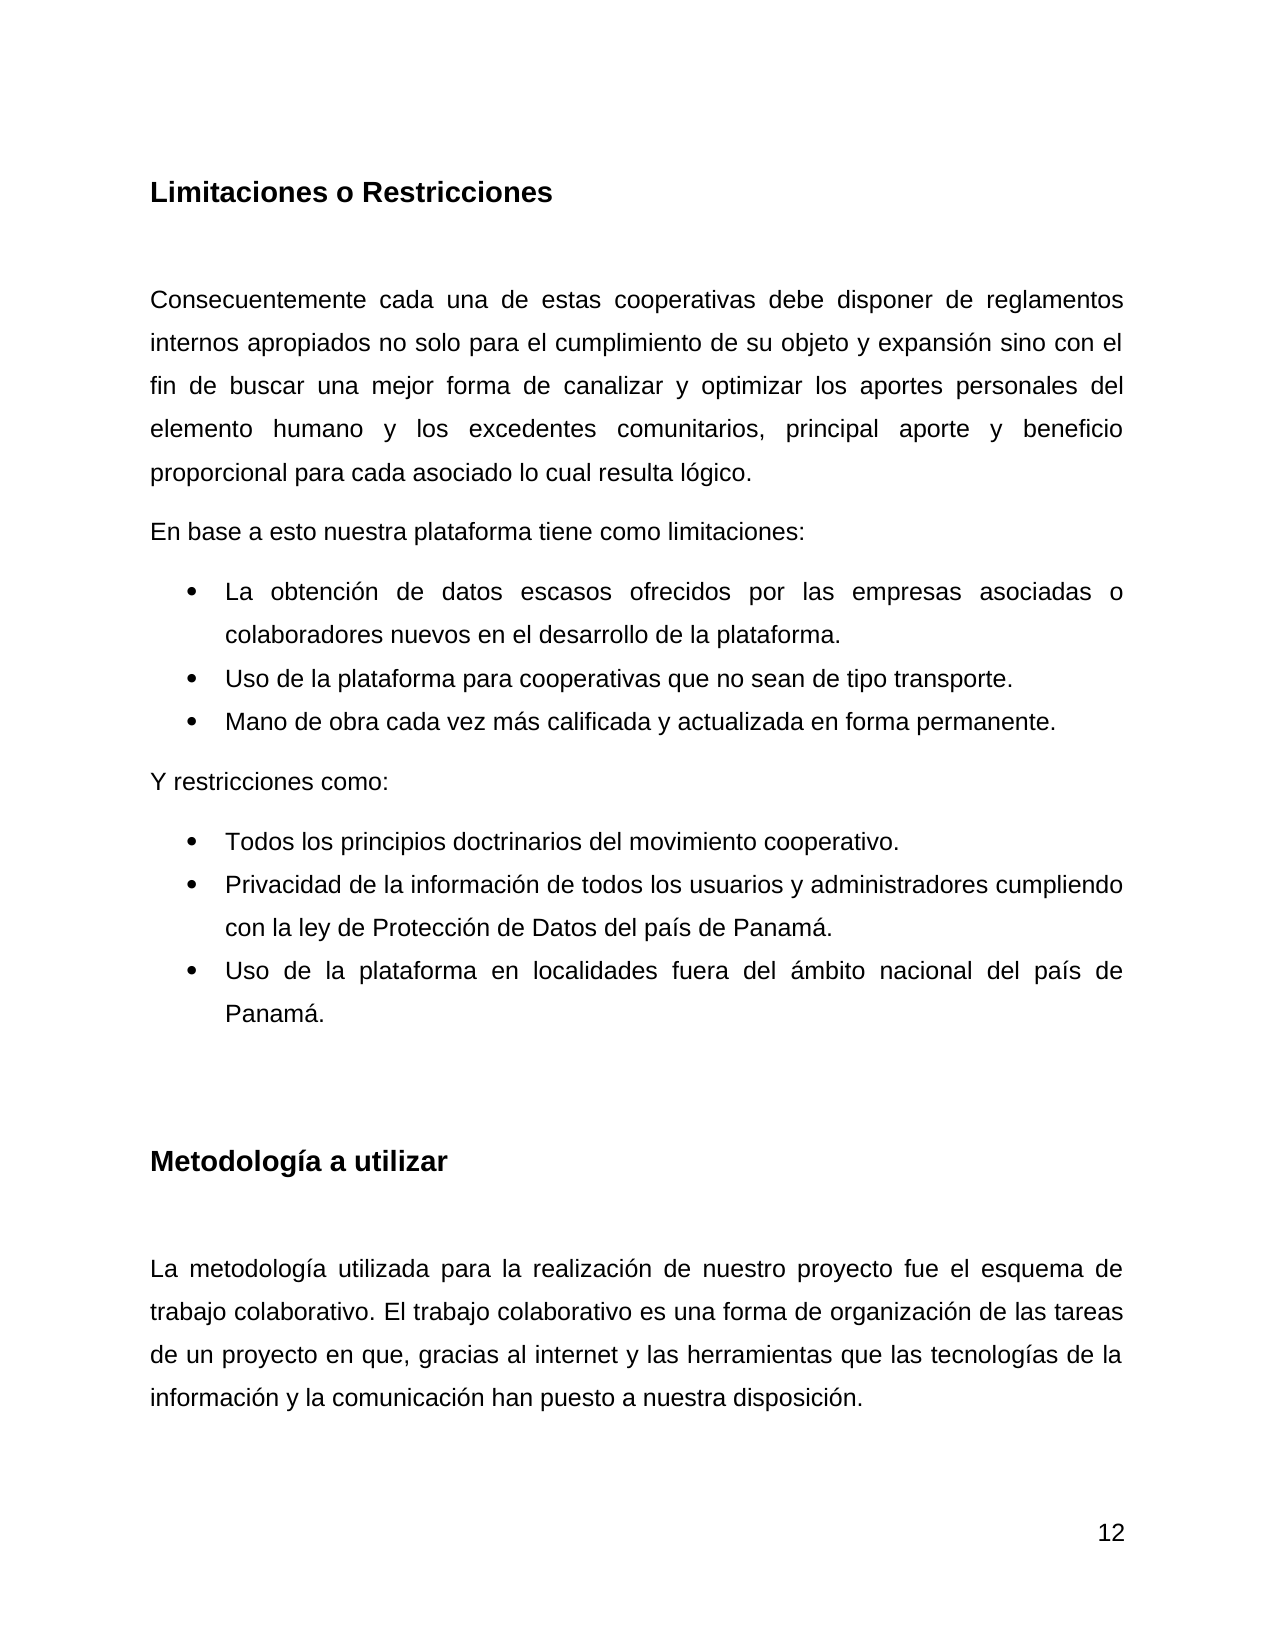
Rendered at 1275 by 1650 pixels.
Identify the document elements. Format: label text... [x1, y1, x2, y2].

list Todos los principios doctrinarios del movimiento cooperativo. [187, 826, 1125, 855]
list Mano de obra cada vez más calificada y actualizada en forma permanente. [187, 707, 1125, 736]
subtitle Limitaciones o Restricciones [150, 175, 1125, 208]
subtitle Metodología a utilizar [150, 1143, 1125, 1177]
list Privacidad de la información de todos los usuarios y administradores cumpliendo con la ley de Protección de Datos del país de Panamá. [187, 870, 1125, 942]
text Y restricciones como: [150, 767, 1125, 795]
text La metodología utilizada para la realización de nuestro proyecto fue el esquema de trabajo colaborativo. El trabajo colaborativo es una forma de organización de las tareas de un proyecto en que, gracias al internet y las herramientas que las tecnologías de la información y la comunicación han puesto a nuestra disposición. [150, 1254, 1125, 1412]
text En base a esto nuestra plataforma tiene como limitaciones: [150, 517, 1125, 546]
list Uso de la plataforma para cooperativas que no sean de tipo transporte. [187, 663, 1125, 692]
text Consecuentemente cada una de estas cooperativas debe disponer de reglamentos internos apropiados no solo para el cumplimiento de su objeto y expansión sino con el fin de buscar una mejor forma de canalizar y optimizar los aportes personales del elemento humano y los excedentes comunitarios, principal aporte y beneficio proporcional para cada asociado lo cual resulta lógico. [150, 285, 1125, 486]
list Uso de la plataforma en localidades fuera del ámbito nacional del país de Panamá. [187, 956, 1125, 1028]
list La obtención de datos escasos ofrecidos por las empresas asociadas o colaboradores nuevos en el desarrollo de la plataforma. [187, 577, 1125, 649]
